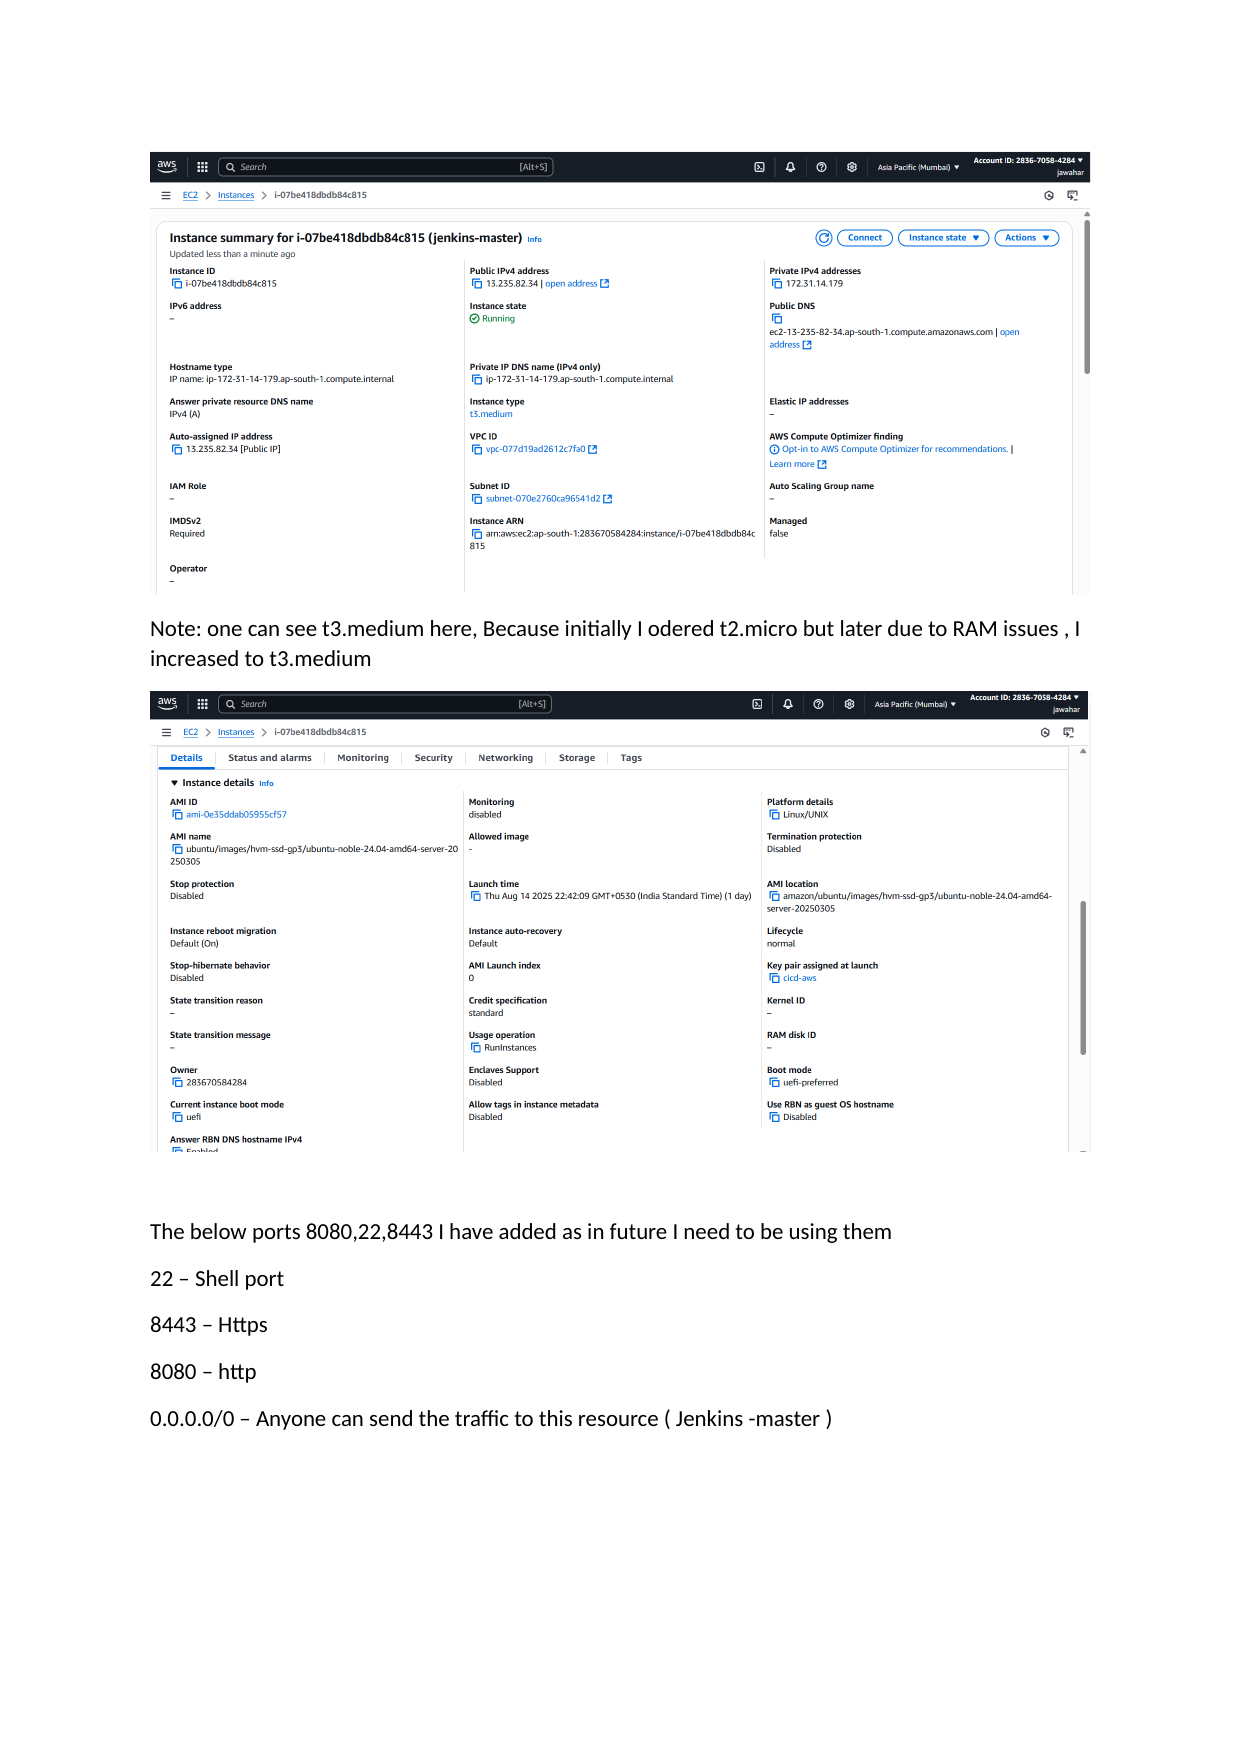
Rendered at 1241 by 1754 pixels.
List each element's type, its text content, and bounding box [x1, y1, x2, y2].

picture [150, 691, 1091, 1152]
text Note: one can see t3.medium here, Because initially I odered t2.micro but later due to RAM issues , I increased to t3.medium [150, 614, 1090, 672]
text 22 – Shell port [150, 1264, 1090, 1292]
text 8443 – Https [150, 1311, 1090, 1339]
picture [150, 150, 1091, 595]
text 8080 – http [150, 1357, 1090, 1386]
text 0.0.0.0/0 – Anyone can send the traffic to this resource ( Jenkins -master ) [150, 1404, 1090, 1432]
text The below ports 8080,22,8443 I have added as in future I need to be using them [150, 1217, 1090, 1245]
